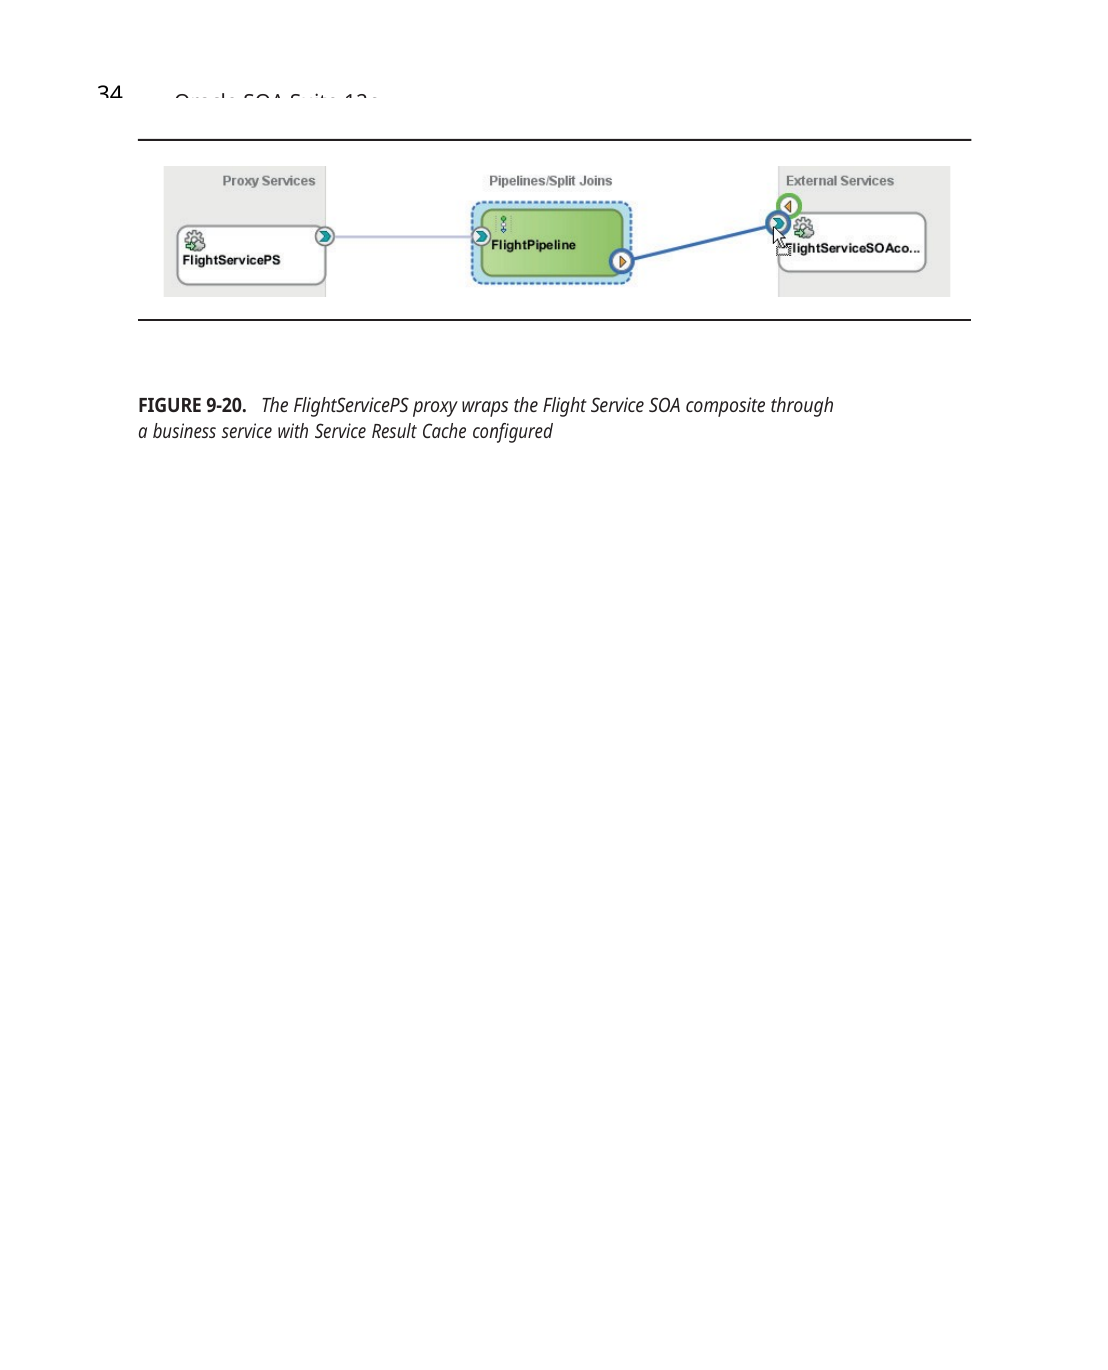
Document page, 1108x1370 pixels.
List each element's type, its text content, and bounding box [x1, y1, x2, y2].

text a business service with Service Result Cache configured [138, 417, 1107, 444]
text FIGURE 9-20. The FlightServicePS proxy wraps the Flight Service SOA composite through [138, 395, 1107, 417]
picture [163, 166, 951, 297]
